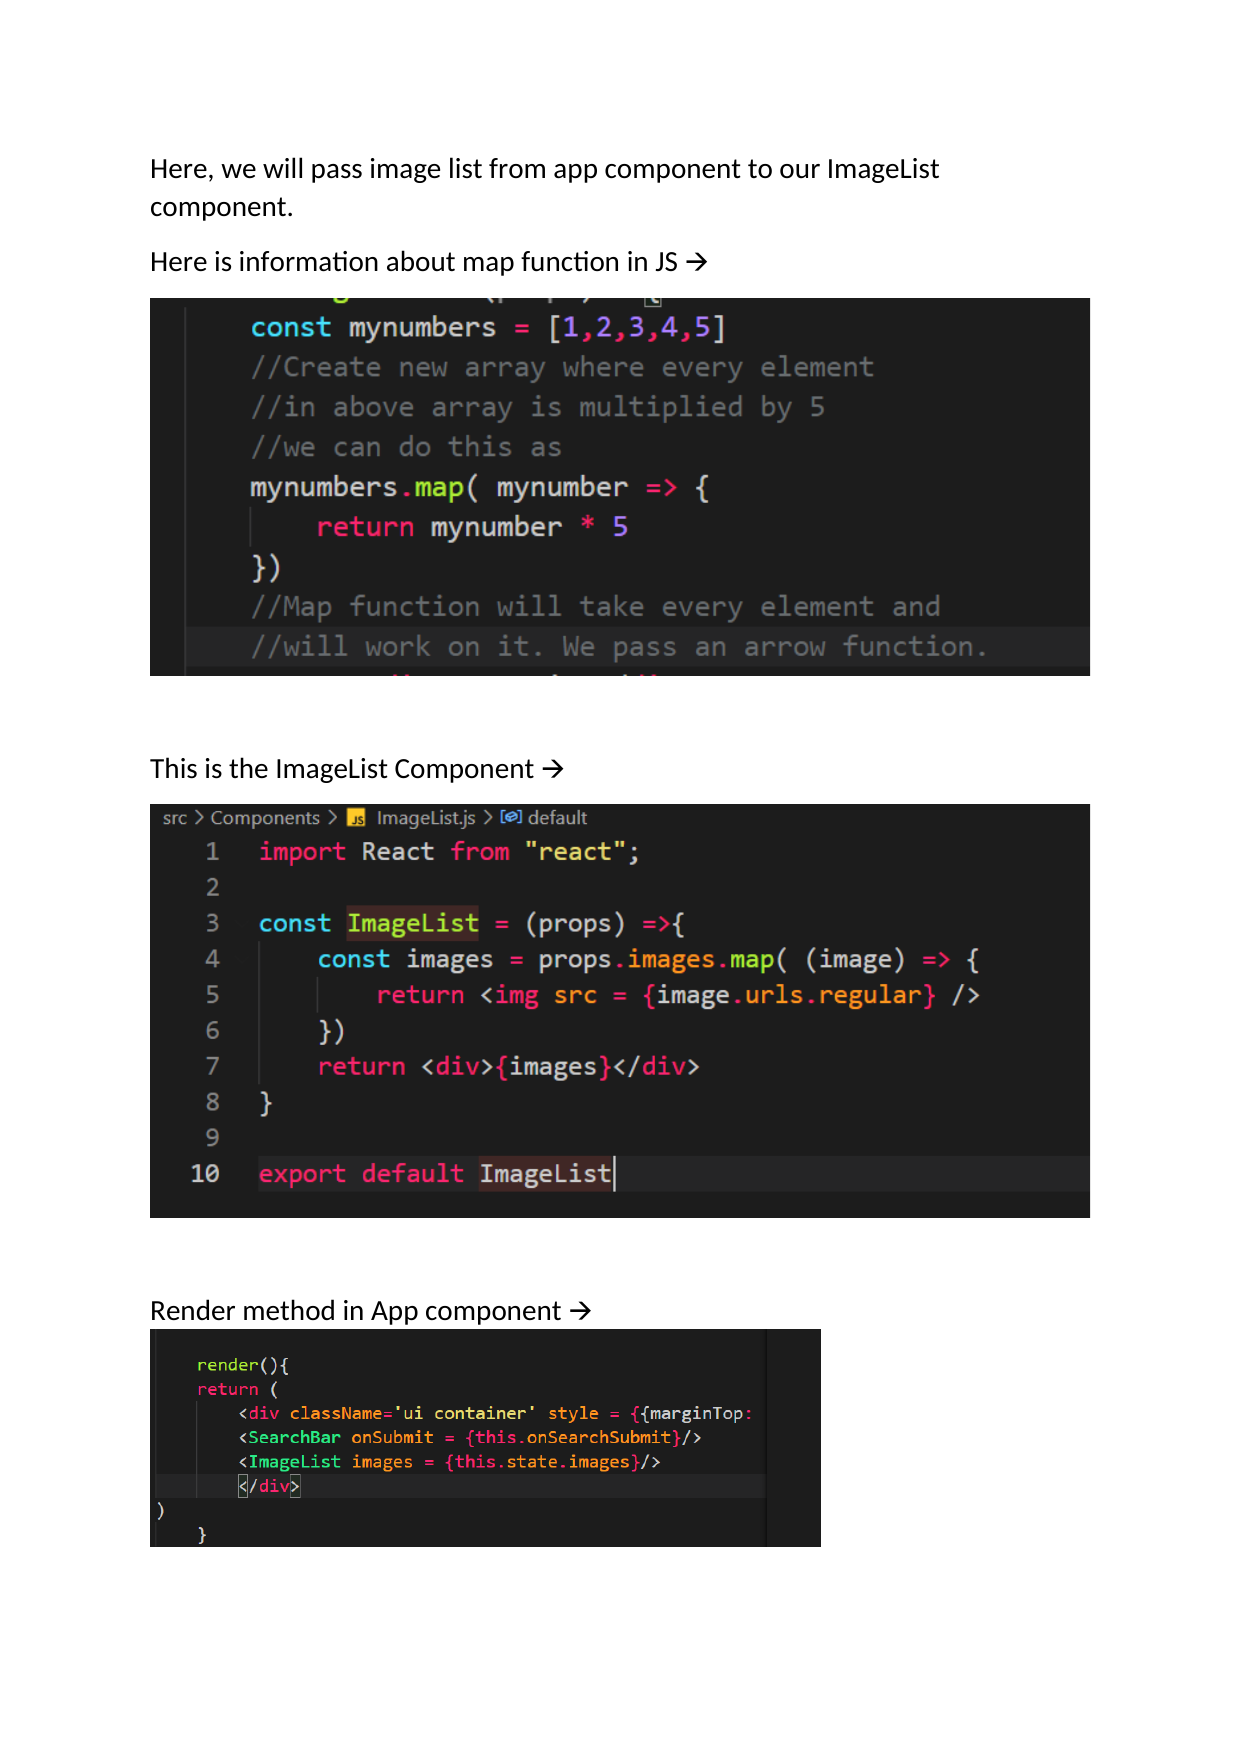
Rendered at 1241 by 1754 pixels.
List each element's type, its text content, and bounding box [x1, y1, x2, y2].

picture [150, 298, 1091, 676]
text Here is information about map function in JS 🡪 [150, 243, 1090, 279]
picture [150, 1329, 821, 1547]
text Here, we will pass image list from app component to our ImageList component. [150, 150, 1090, 224]
picture [150, 804, 1091, 1218]
text This is the ImageList Component 🡪 [150, 750, 1090, 785]
